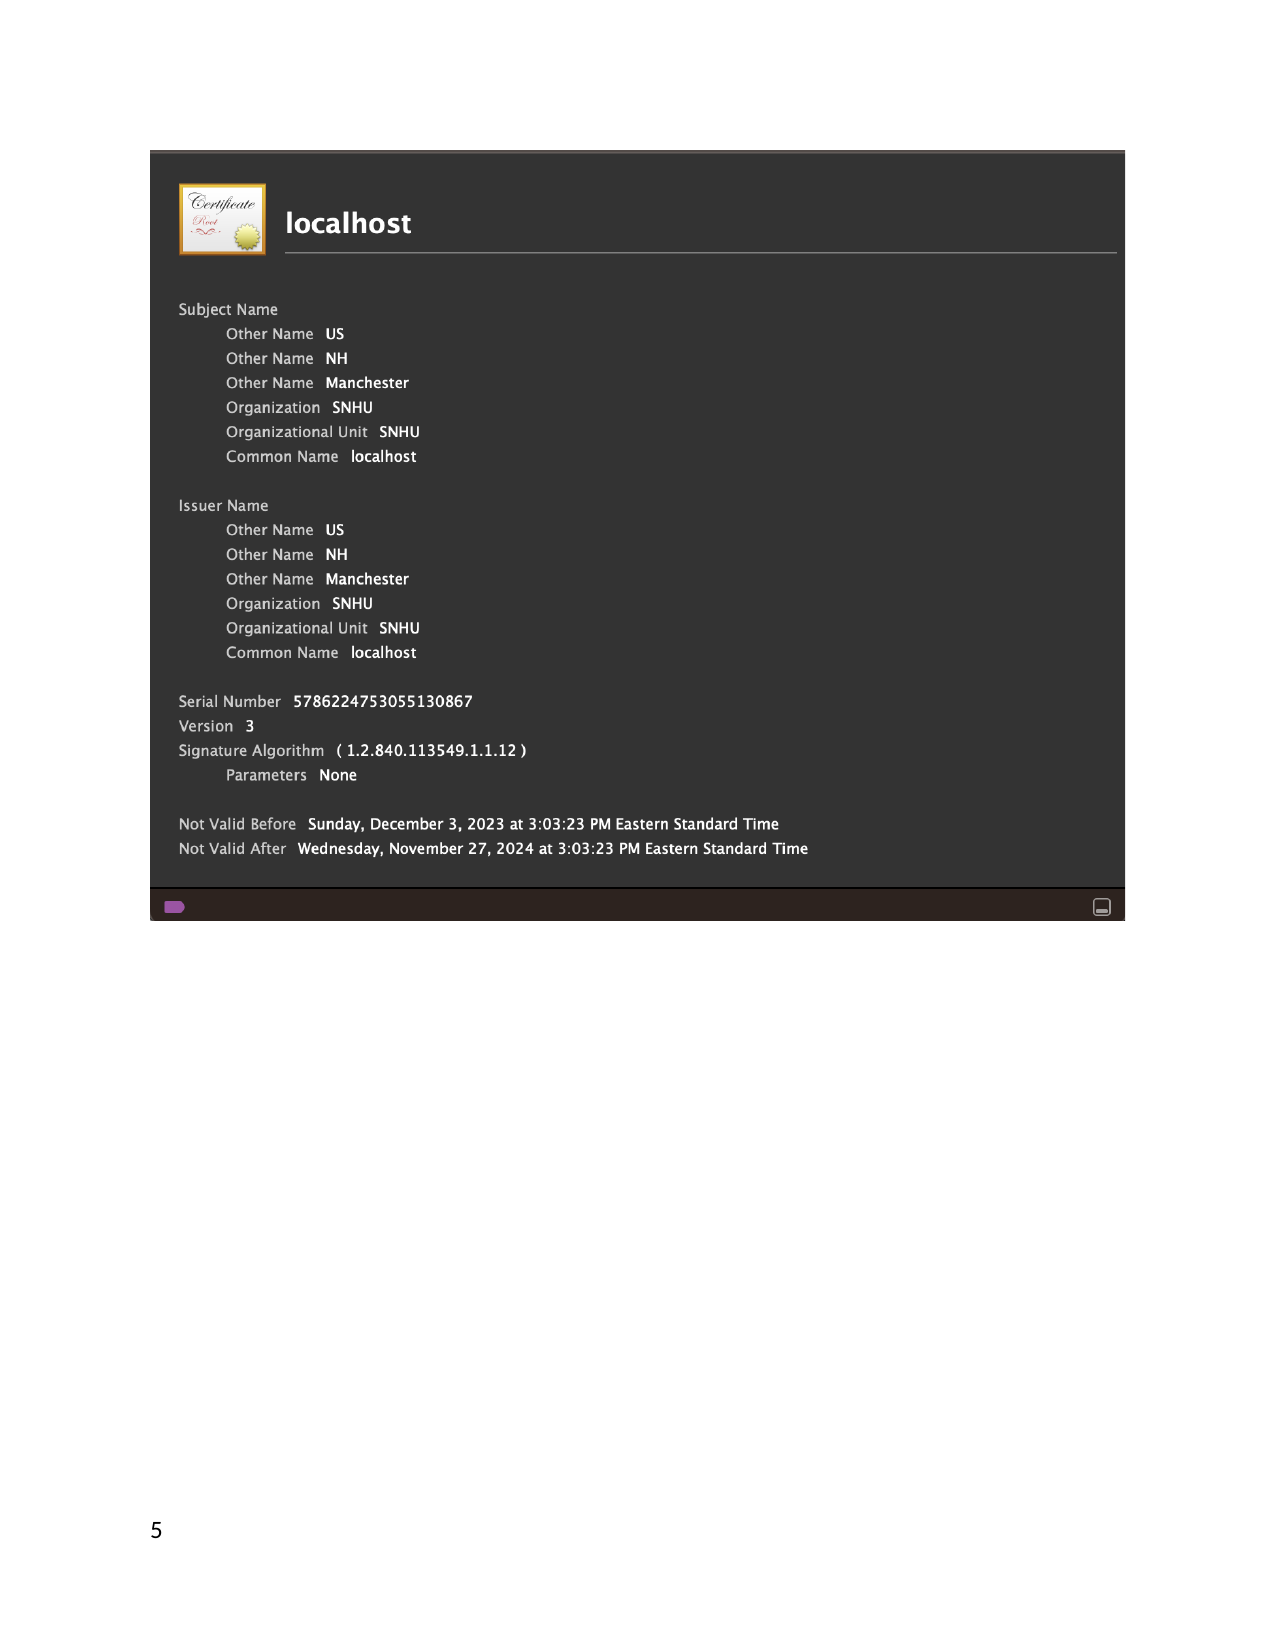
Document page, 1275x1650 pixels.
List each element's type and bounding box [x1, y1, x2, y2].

picture [150, 150, 1125, 921]
